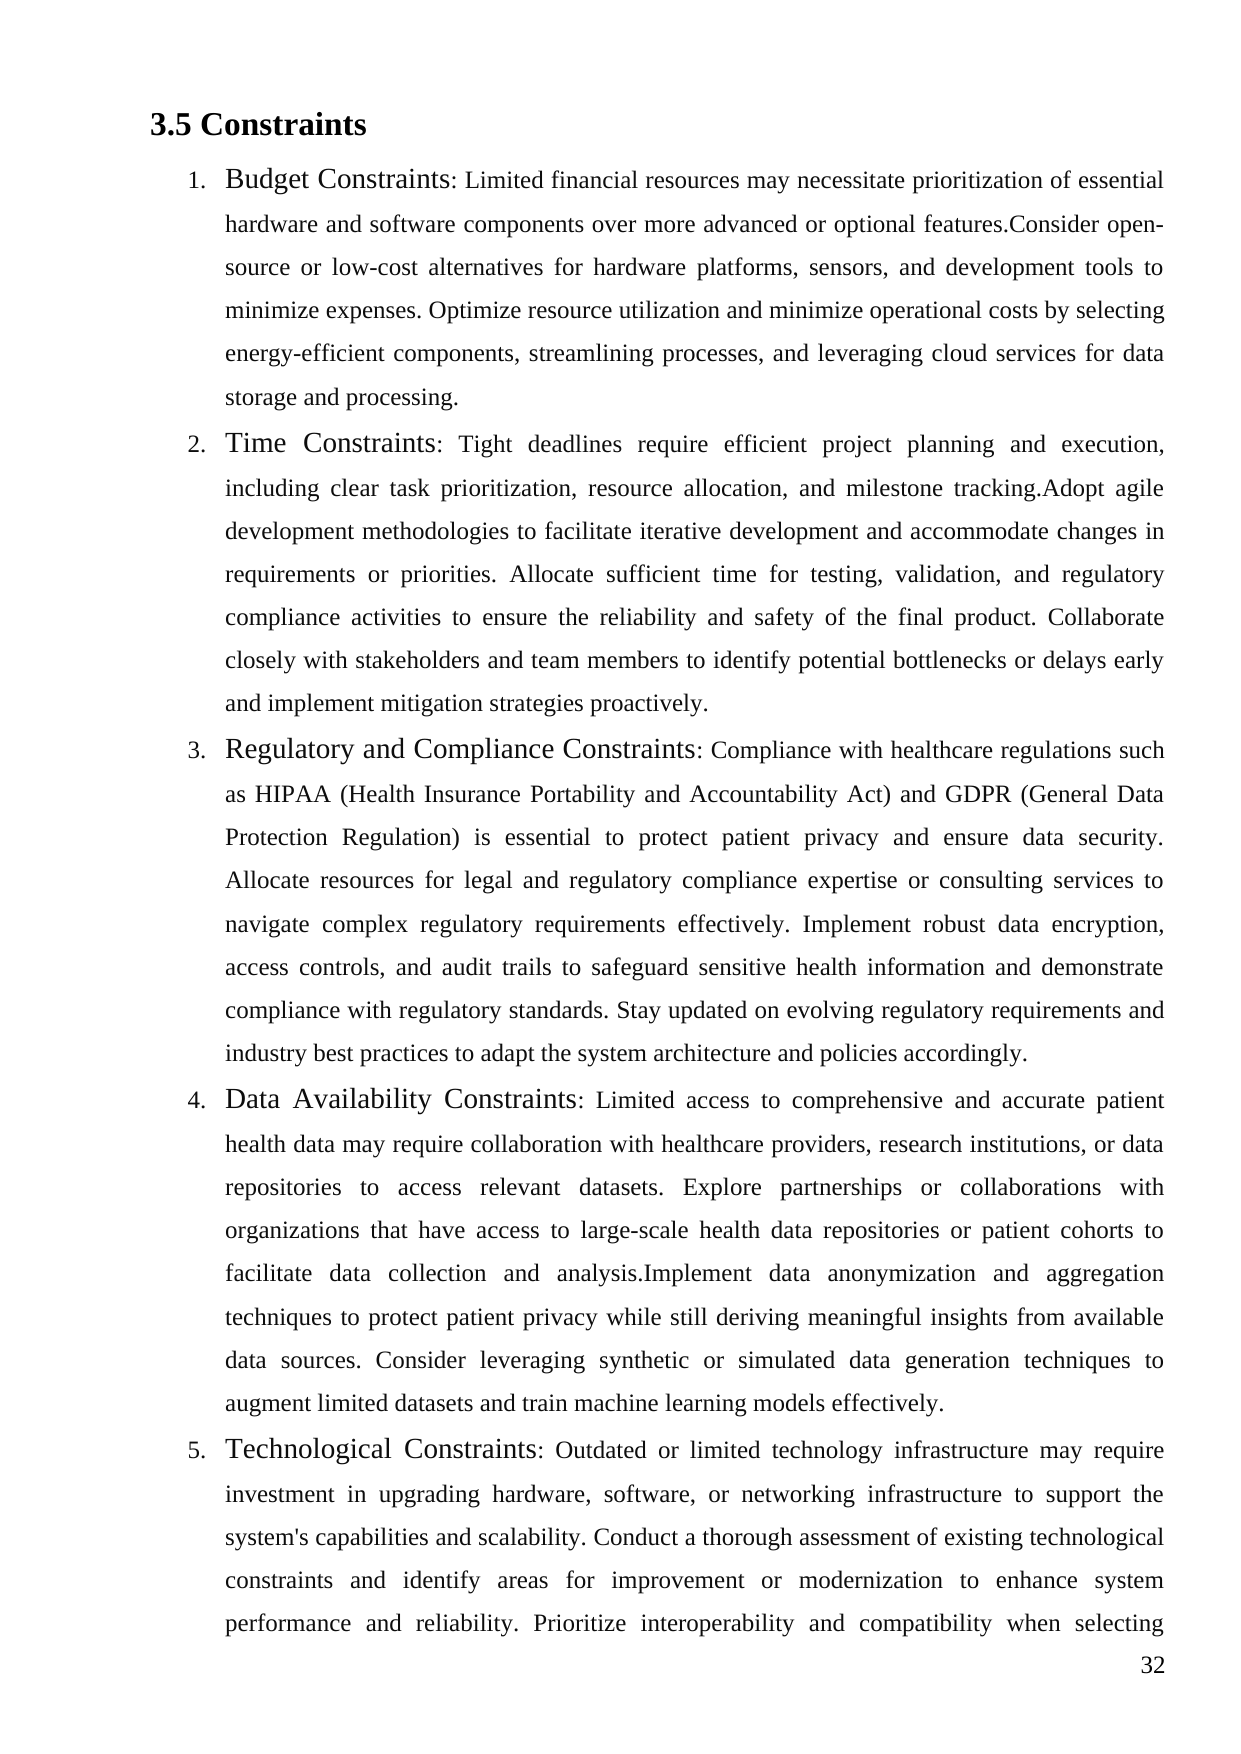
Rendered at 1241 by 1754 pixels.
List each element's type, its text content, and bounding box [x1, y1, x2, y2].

list Budget Constraints: Limited financial resources may necessitate prioritization of essential hardware and software components over more advanced or optional features.Consider open-source or low-cost alternatives for hardware platforms, sensors, and development tools to minimize expenses. Optimize resource utilization and minimize operational costs by selecting energy-efficient components, streamlining processes, and leveraging cloud services for data storage and processing. [187, 161, 1165, 410]
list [187, 1431, 1165, 1637]
list Data Availability Constraints: Limited access to comprehensive and accurate patient health data may require collaboration with healthcare providers, research institutions, or data repositories to access relevant datasets. Explore partnerships or collaborations with organizations that have access to large-scale health data repositories or patient cohorts to facilitate data collection and analysis.Implement data anonymization and aggregation techniques to protect patient privacy while still deriving meaningful insights from available data sources. Consider leveraging synthetic or simulated data generation techniques to augment limited datasets and train machine learning models effectively. [187, 1081, 1165, 1417]
list Regulatory and Compliance Constraints: Compliance with healthcare regulations such as HIPAA (Health Insurance Portability and Accountability Act) and GDPR (General Data Protection Regulation) is essential to protect patient privacy and ensure data security. Allocate resources for legal and regulatory compliance expertise or consulting services to navigate complex regulatory requirements effectively. Implement robust data encryption, access controls, and audit trails to safeguard sensitive health information and demonstrate compliance with regulatory standards. Stay updated on evolving regulatory requirements and industry best practices to adapt the system architecture and policies accordingly. [187, 731, 1165, 1067]
text 3.5 Constraints [150, 104, 1165, 142]
list Time Constraints: Tight deadlines require efficient project planning and execution, including clear task prioritization, resource allocation, and milestone tracking.Adopt agile development methodologies to facilitate iterative development and accommodate changes in requirements or priorities. Allocate sufficient time for testing, validation, and regulatory compliance activities to ensure the reliability and safety of the final product. Collaborate closely with stakeholders and team members to identify potential bottlenecks or delays early and implement mitigation strategies proactively. [187, 425, 1165, 717]
